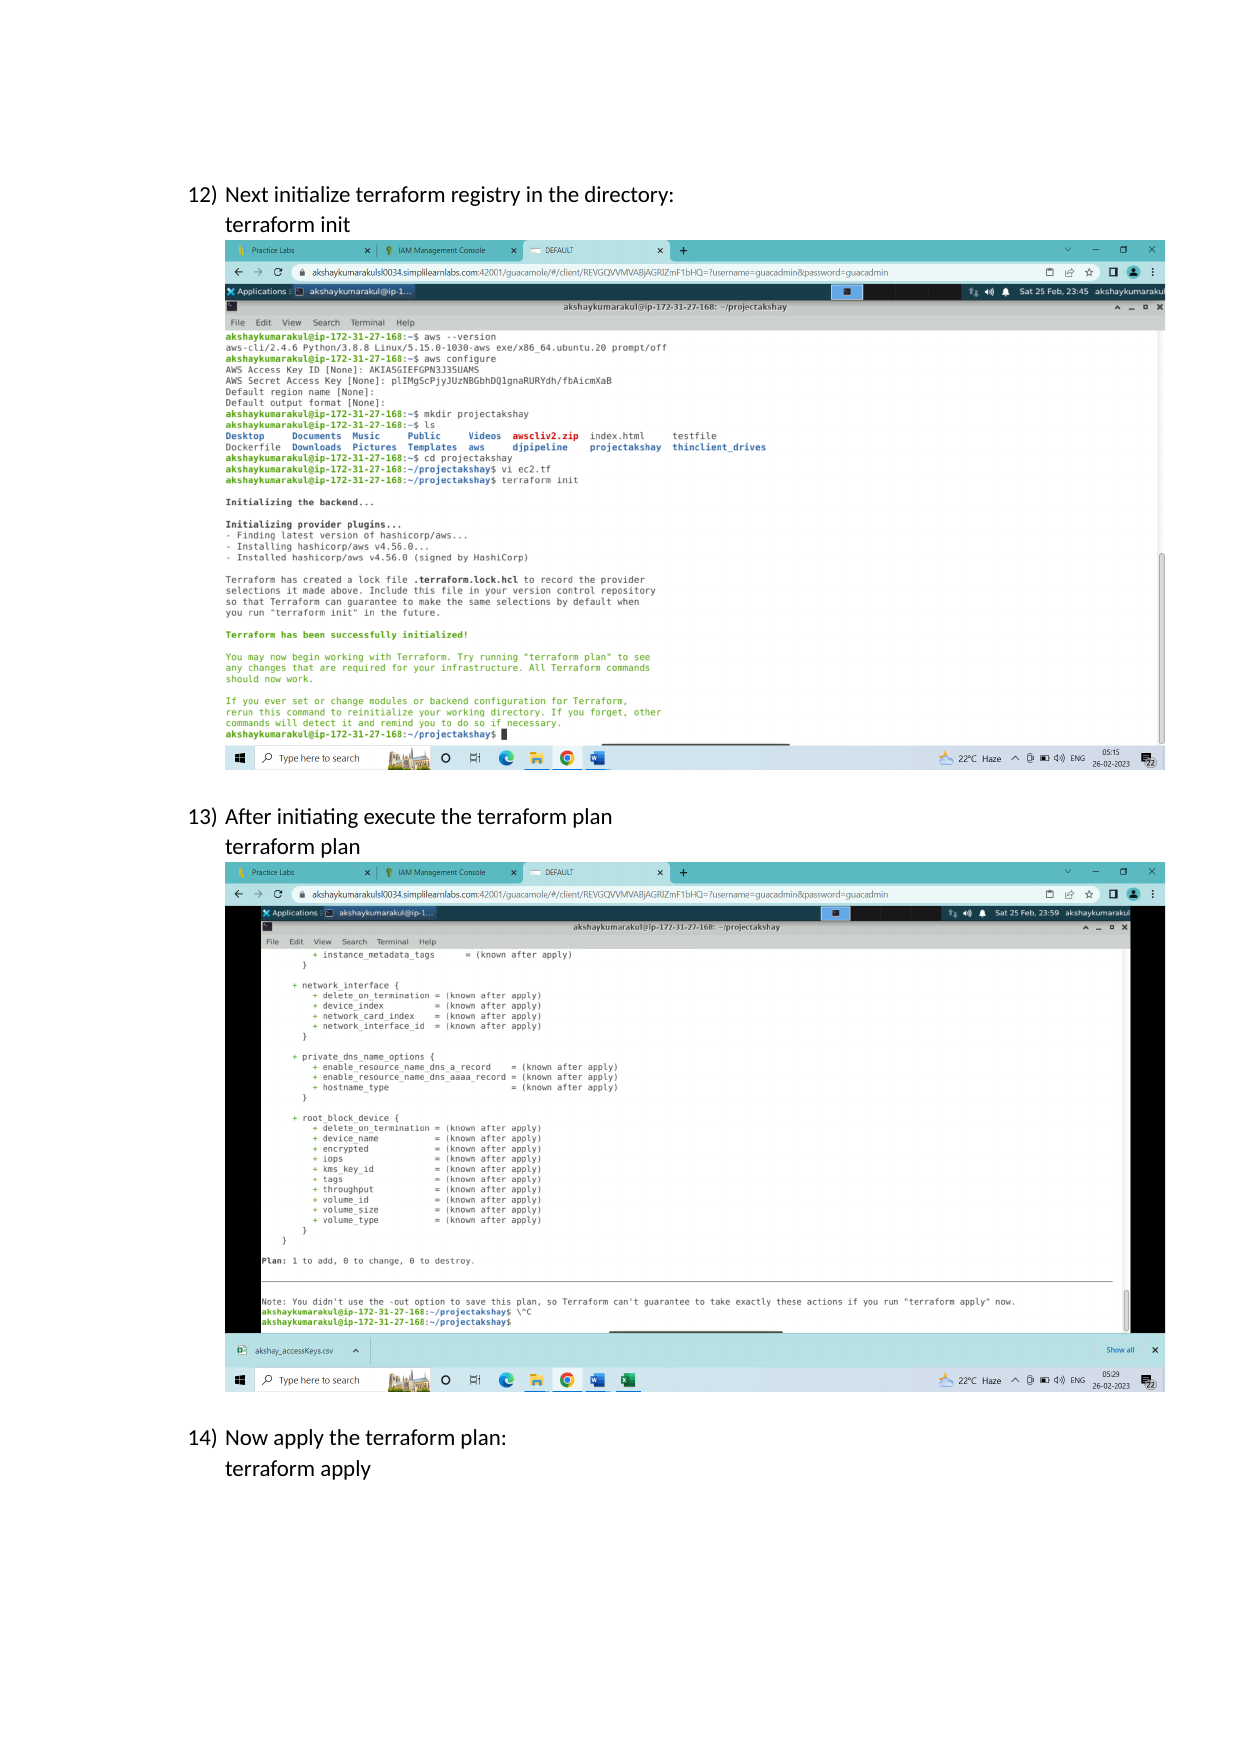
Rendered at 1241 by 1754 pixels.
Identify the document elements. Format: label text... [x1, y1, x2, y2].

picture [225, 240, 1166, 770]
list terraform plan [225, 832, 1090, 860]
list Now apply the terraform plan: [187, 1423, 1090, 1452]
list terraform init [225, 210, 1090, 238]
list terraform apply [225, 1454, 1090, 1482]
list After initiating execute the terraform plan [187, 802, 1090, 830]
list Next initialize terraform registry in the directory: [187, 180, 1090, 208]
picture [225, 862, 1166, 1392]
